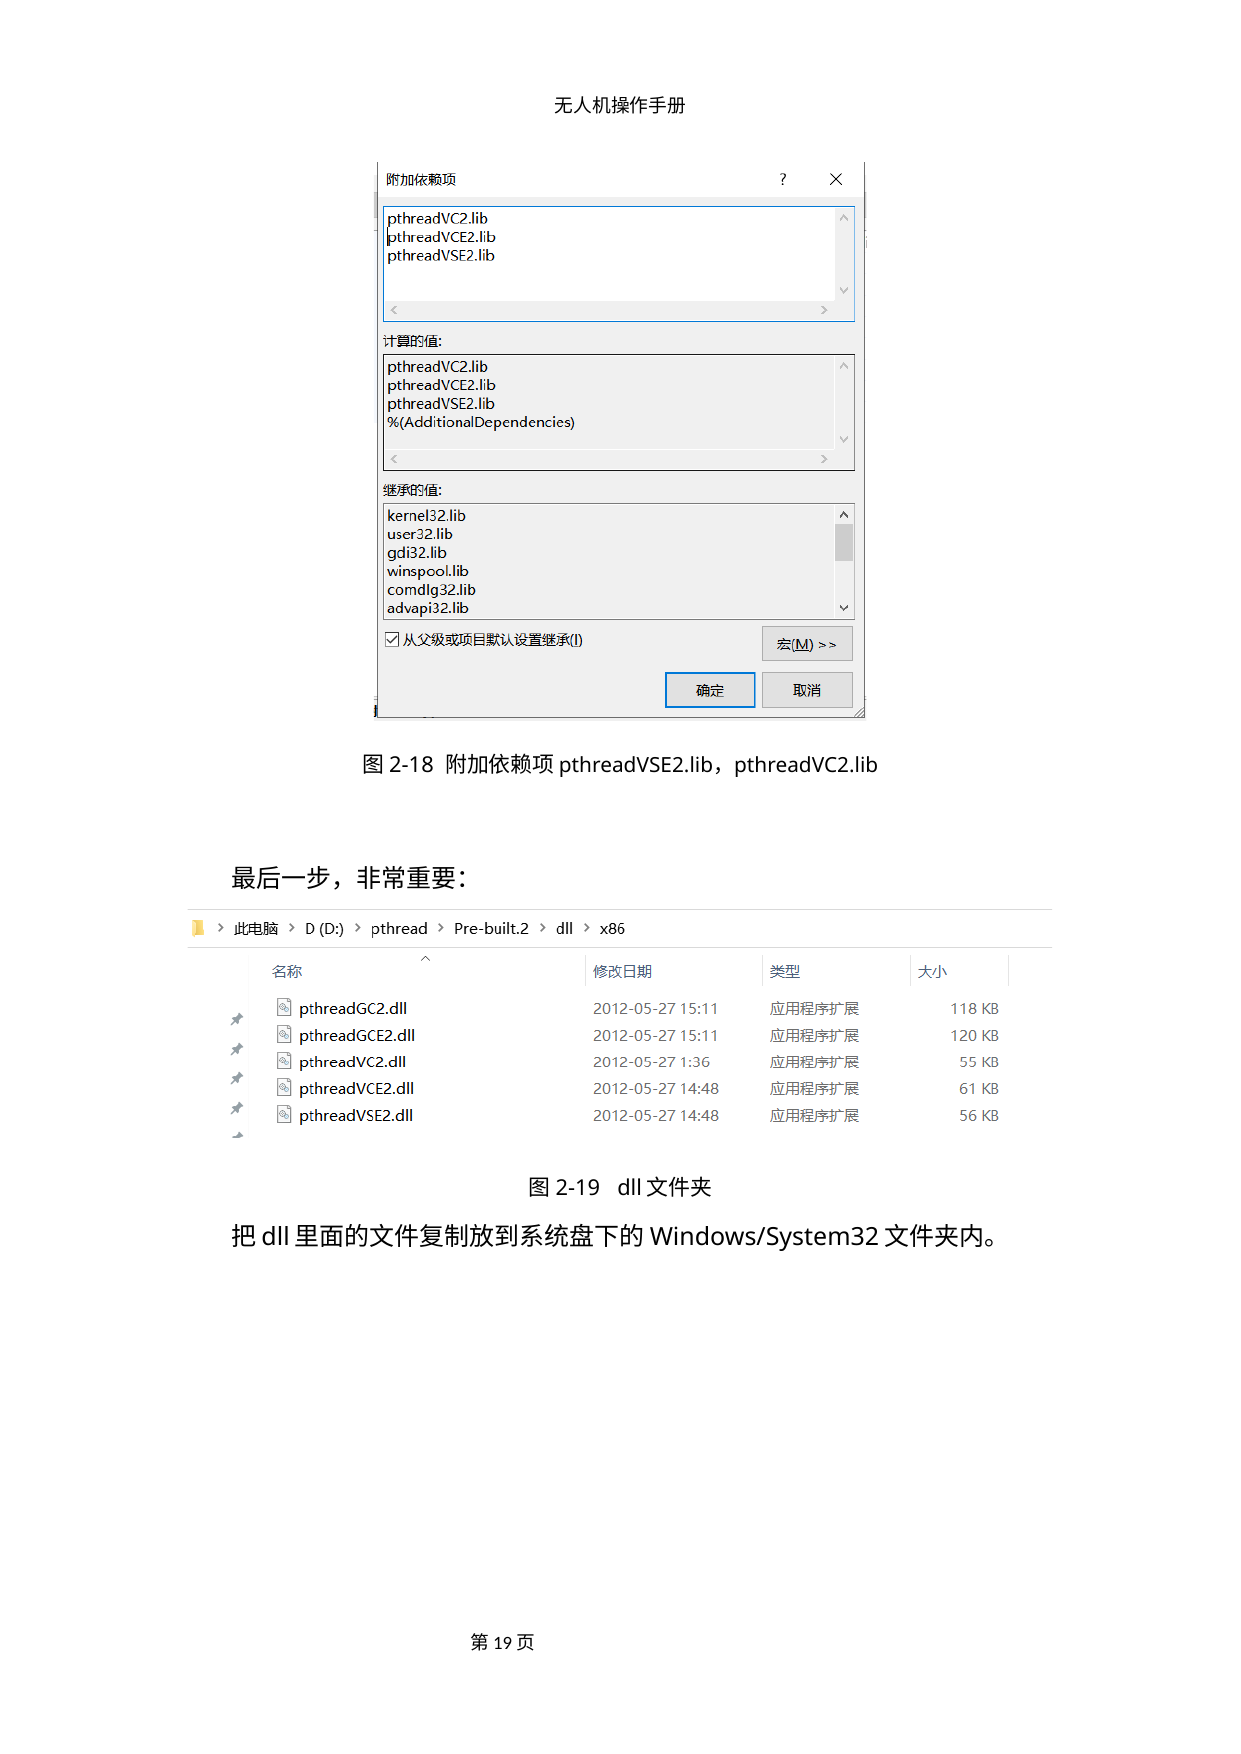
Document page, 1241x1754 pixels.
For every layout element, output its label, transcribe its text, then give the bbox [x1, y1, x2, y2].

text 最后一步，非常重要： [187, 844, 1053, 909]
text 图 2-18 附加依赖项pthreadVSE2.lib，pthreadVC2.lib [187, 747, 1053, 779]
text 图 2-19 dll文件夹 [187, 1169, 1053, 1202]
text 把dll里面的文件复制放到系统盘下的Windows/System32文件夹内。 [187, 1202, 1053, 1267]
picture [187, 909, 1053, 1138]
picture [373, 162, 867, 721]
